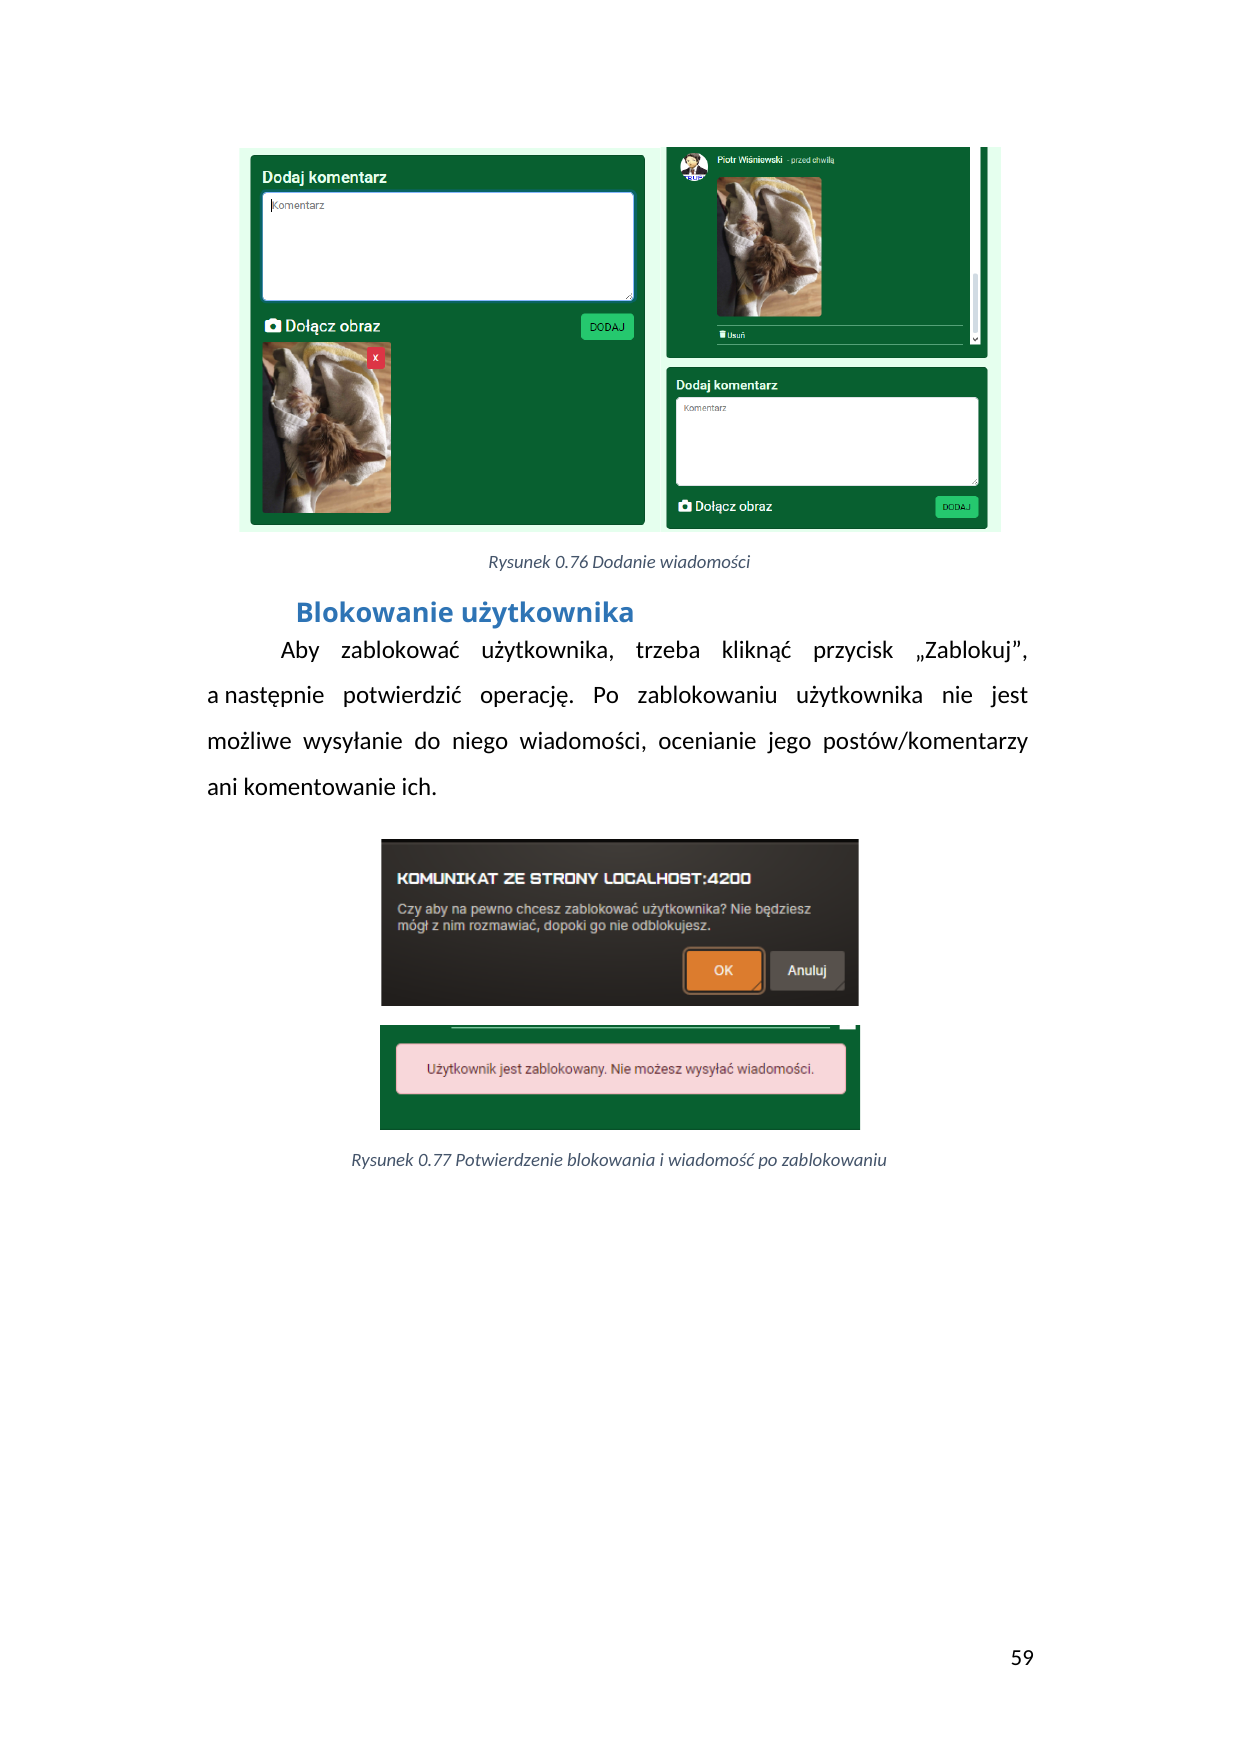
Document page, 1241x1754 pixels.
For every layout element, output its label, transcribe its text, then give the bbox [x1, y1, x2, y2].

picture [381, 839, 859, 1006]
text Aby zablokować użytkownika, trzeba kliknąć przycisk „Zablokuj”, a następnie potwierdzić operację. Po zablokowaniu użytkownika nie jest możliwe wysyłanie do niego wiadomości, ocenianie jego postów/komentarzy ani komentowanie ich. [207, 634, 1029, 801]
picture [380, 1025, 861, 1130]
picture [239, 147, 1001, 532]
subtitle Blokowanie użytkownika [295, 594, 1033, 631]
